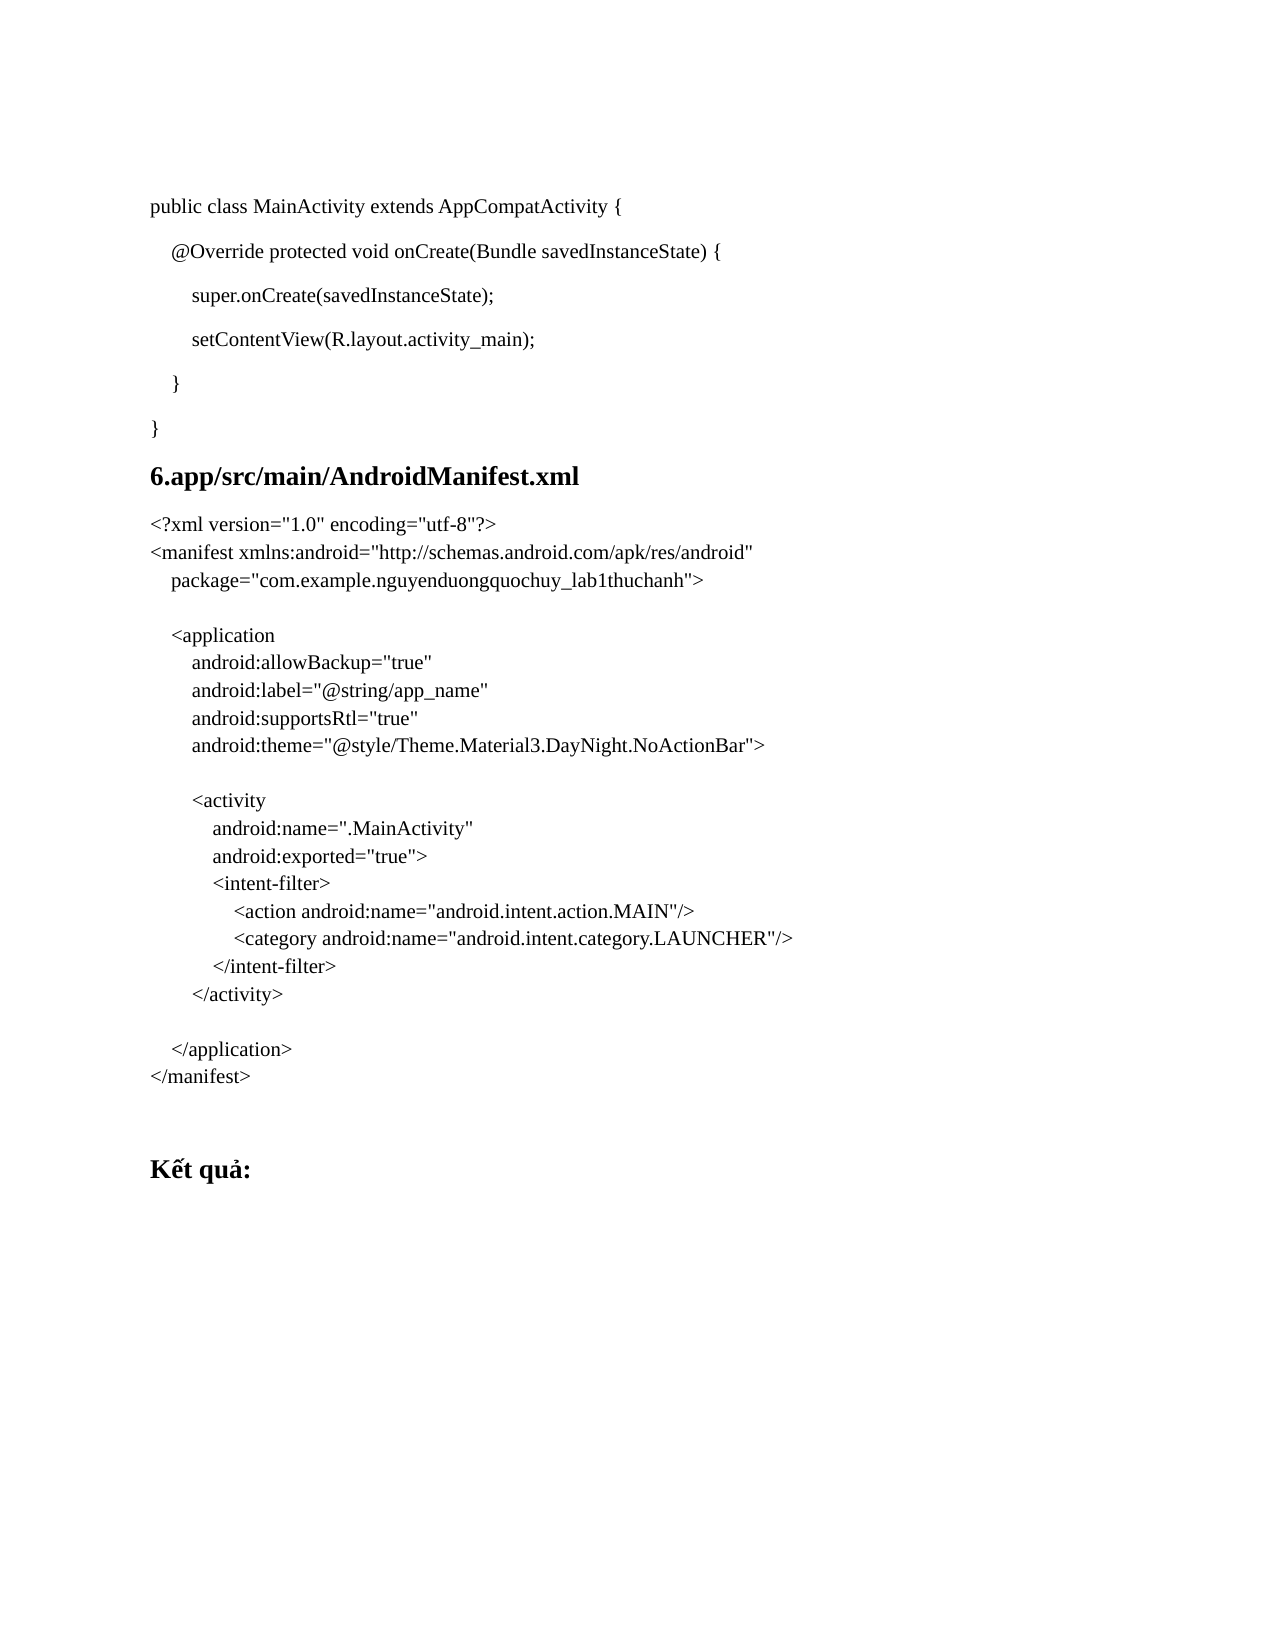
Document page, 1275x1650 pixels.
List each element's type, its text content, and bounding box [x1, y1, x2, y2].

text } [150, 416, 1125, 440]
text @Override protected void onCreate(Bundle savedInstanceState) { [150, 238, 1125, 263]
text Kết quả: [150, 1153, 1125, 1184]
text } [150, 371, 1125, 395]
text super.onCreate(savedInstanceState); [150, 283, 1125, 307]
text 6.app/src/main/AndroidManifest.xml [150, 460, 1125, 491]
text setContentView(R.layout.activity_main); [150, 327, 1125, 351]
text public class MainActivity extends AppCompatActivity { [150, 194, 1125, 218]
text <?xml version="1.0" encoding="utf-8"?> <manifest xmlns:android="http://schemas.android.com/apk/res/android" package="com.example.nguyenduongquochuy_lab1thuchanh"> <application android:allowBackup="true" android:label="@string/app_name" android:supportsRtl="true" android:theme="@style/Theme.Material3.DayNight.NoActionBar"> <activity android:name=".MainActivity" android:exported="true"> <intent-filter> <action android:name="android.intent.action.MAIN"/> <category android:name="android.intent.category.LAUNCHER"/> </intent-filter> </activity> </application> </manifest> [150, 512, 1125, 1088]
